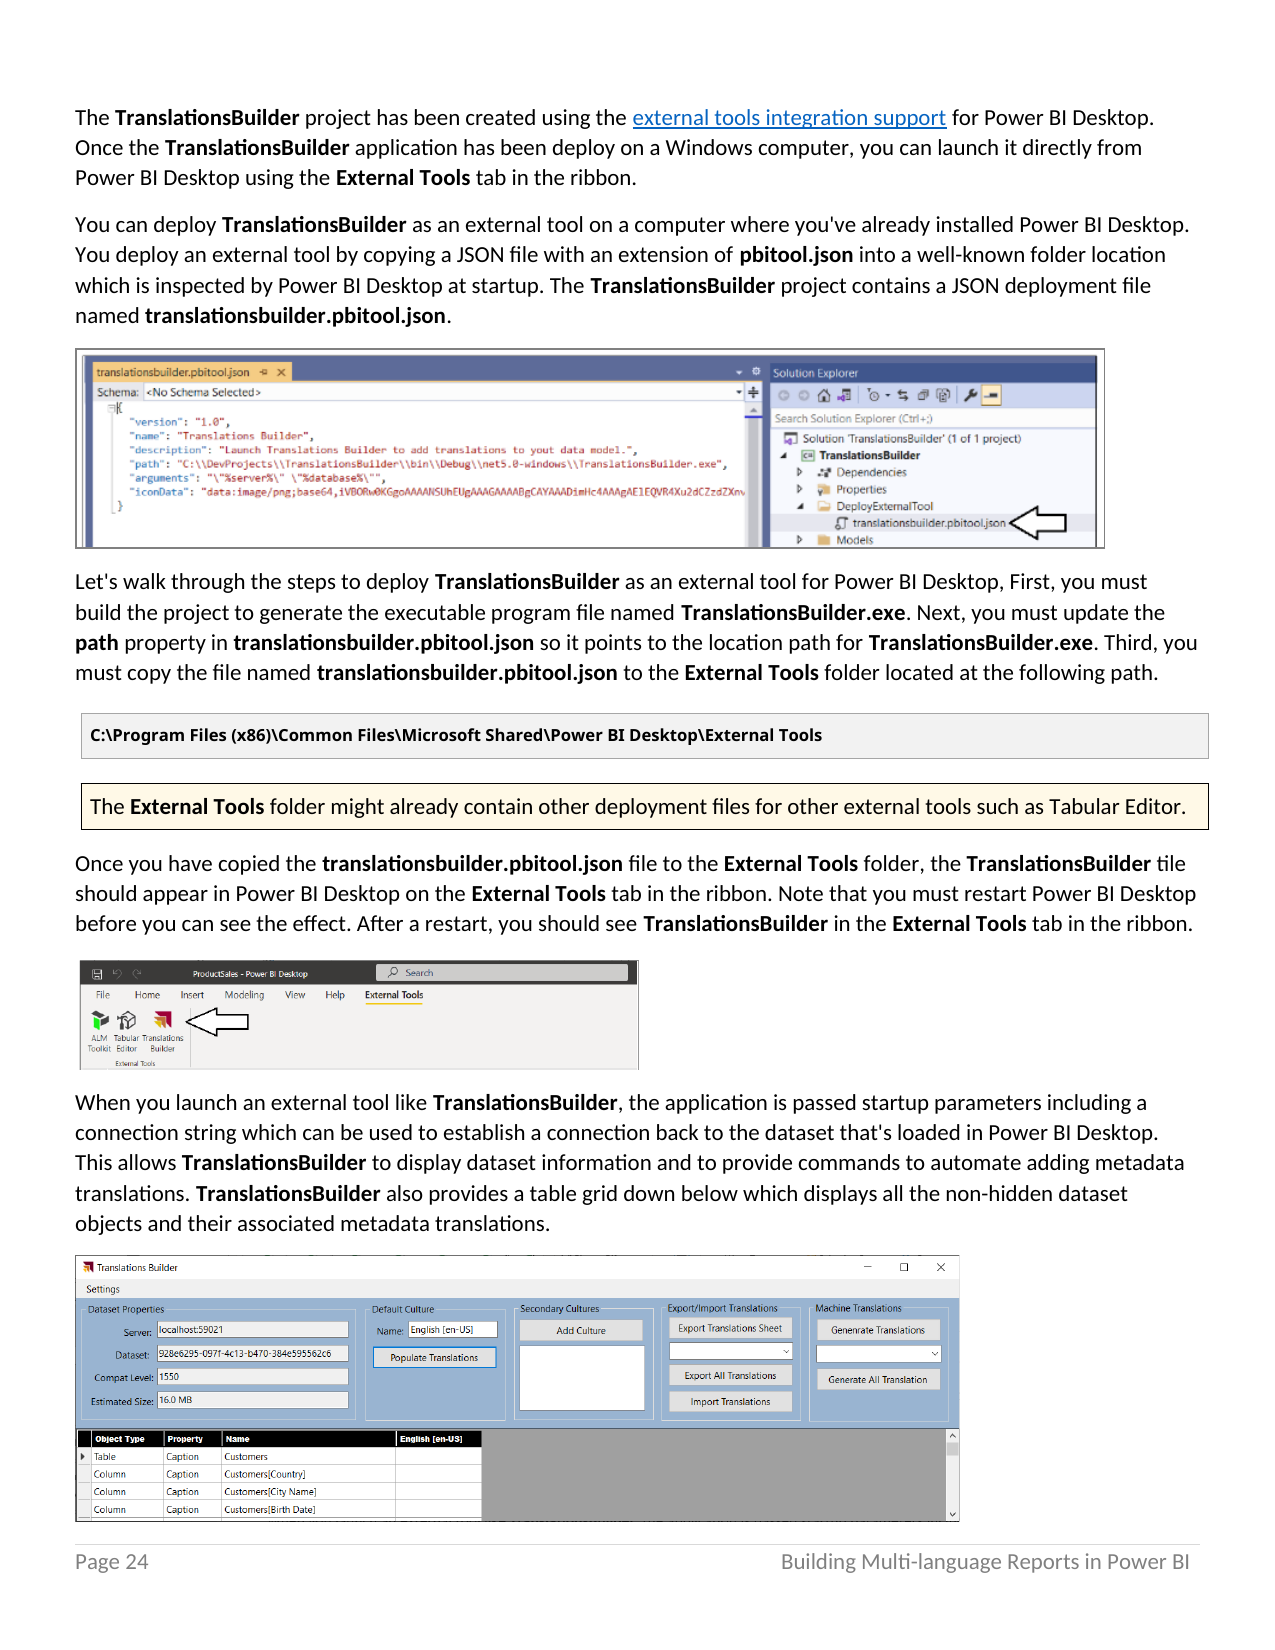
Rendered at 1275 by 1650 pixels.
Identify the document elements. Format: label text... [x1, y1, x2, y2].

picture [75, 956, 639, 1070]
list C:\Program Files (x86)\Common Files\Microsoft Shared\Power BI Desktop\External Tools [82, 714, 1208, 758]
picture [75, 1255, 960, 1522]
text Let's walk through the steps to deploy TranslationsBuilder as an external tool for Power BI Desktop, First, you must build the project to generate the executable program file named TranslationsBuilder.exe. Next, you must update the path property in translationsbuilder.pbitool.json so it points to the location path for TranslationsBuilder.exe. Third, you must copy the file named translationsbuilder.pbitool.json to the External Tools folder located at the following path. [75, 567, 1200, 686]
text Once you have copied the translationsbuilder.pbitool.json file to the External Tools folder, the TranslationsBuilder tile should appear in Power BI Desktop on the External Tools tab in the ribbon. Note that you must restart Power BI Desktop before you can see the effect. After a restart, you should see TranslationsBuilder in the External Tools tab in the ribbon. [75, 849, 1200, 937]
text The External Tools folder might already contain other deployment files for other external tools such as Tabular Editor. [82, 784, 1208, 829]
text You can deploy TranslationsBuilder as an external tool on a computer where you've already installed Power BI Desktop. You deploy an external tool by copying a JSON file with an extension of pbitool.json into a well-known folder location which is inspected by Power BI Desktop at startup. The TranslationsBuilder project contains a JSON deployment file named translationsbuilder.pbitool.json. [75, 210, 1200, 329]
picture [77, 350, 1104, 547]
text When you launch an external tool like TranslationsBuilder, the application is passed startup parameters including a connection string which can be used to establish a connection back to the dataset that's loaded in Power BI Desktop. This allows TranslationsBuilder to display dataset information and to provide commands to automate adding metadata translations. TranslationsBuilder also provides a table grid down below which displays all the non-hidden dataset objects and their associated metadata translations. [75, 1088, 1200, 1237]
text The TranslationsBuilder project has been created using the external tools integration support for Power BI Desktop. Once the TranslationsBuilder application has been deploy on a Windows computer, you can launch it directly from Power BI Desktop using the External Tools tab in the ribbon. [75, 103, 1200, 191]
